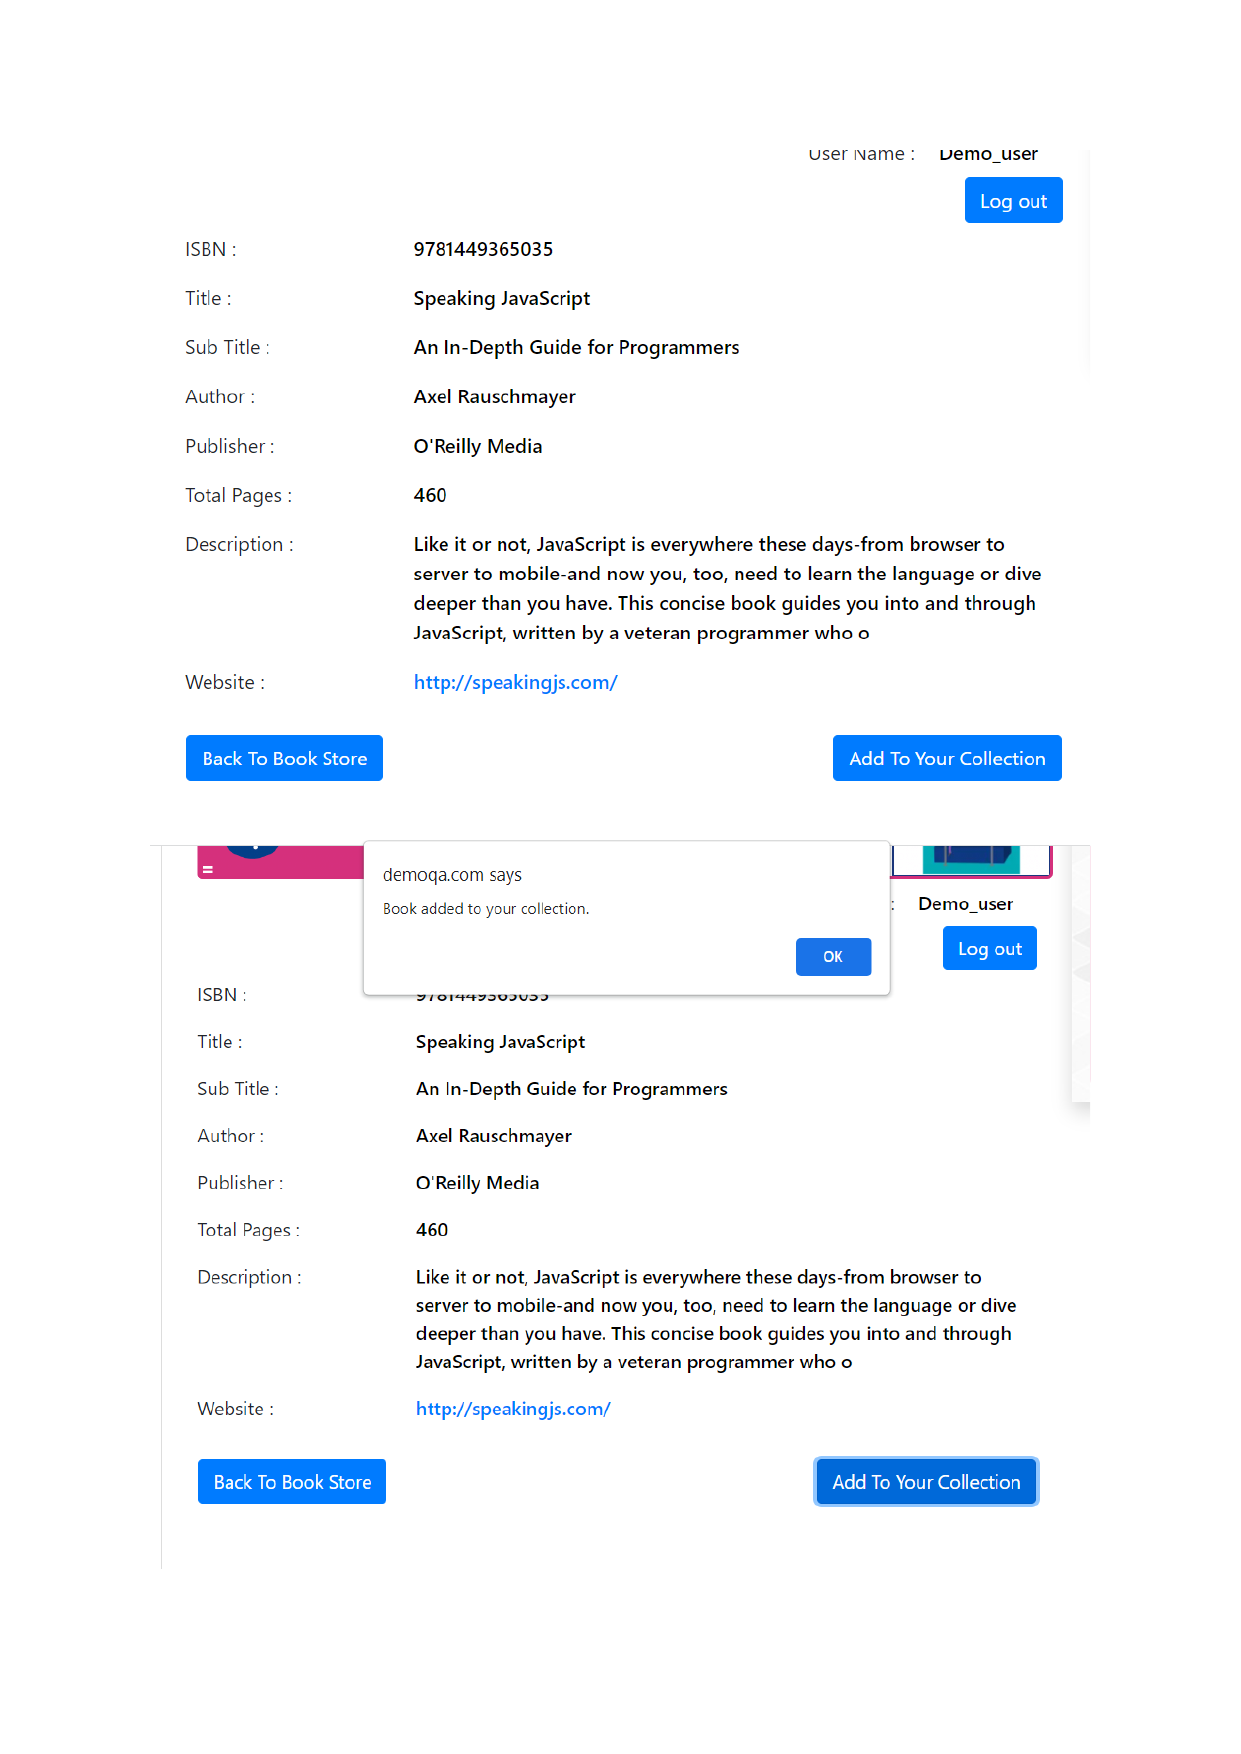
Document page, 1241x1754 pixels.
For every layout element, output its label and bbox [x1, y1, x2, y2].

picture [150, 150, 1091, 821]
picture [150, 840, 1091, 1569]
